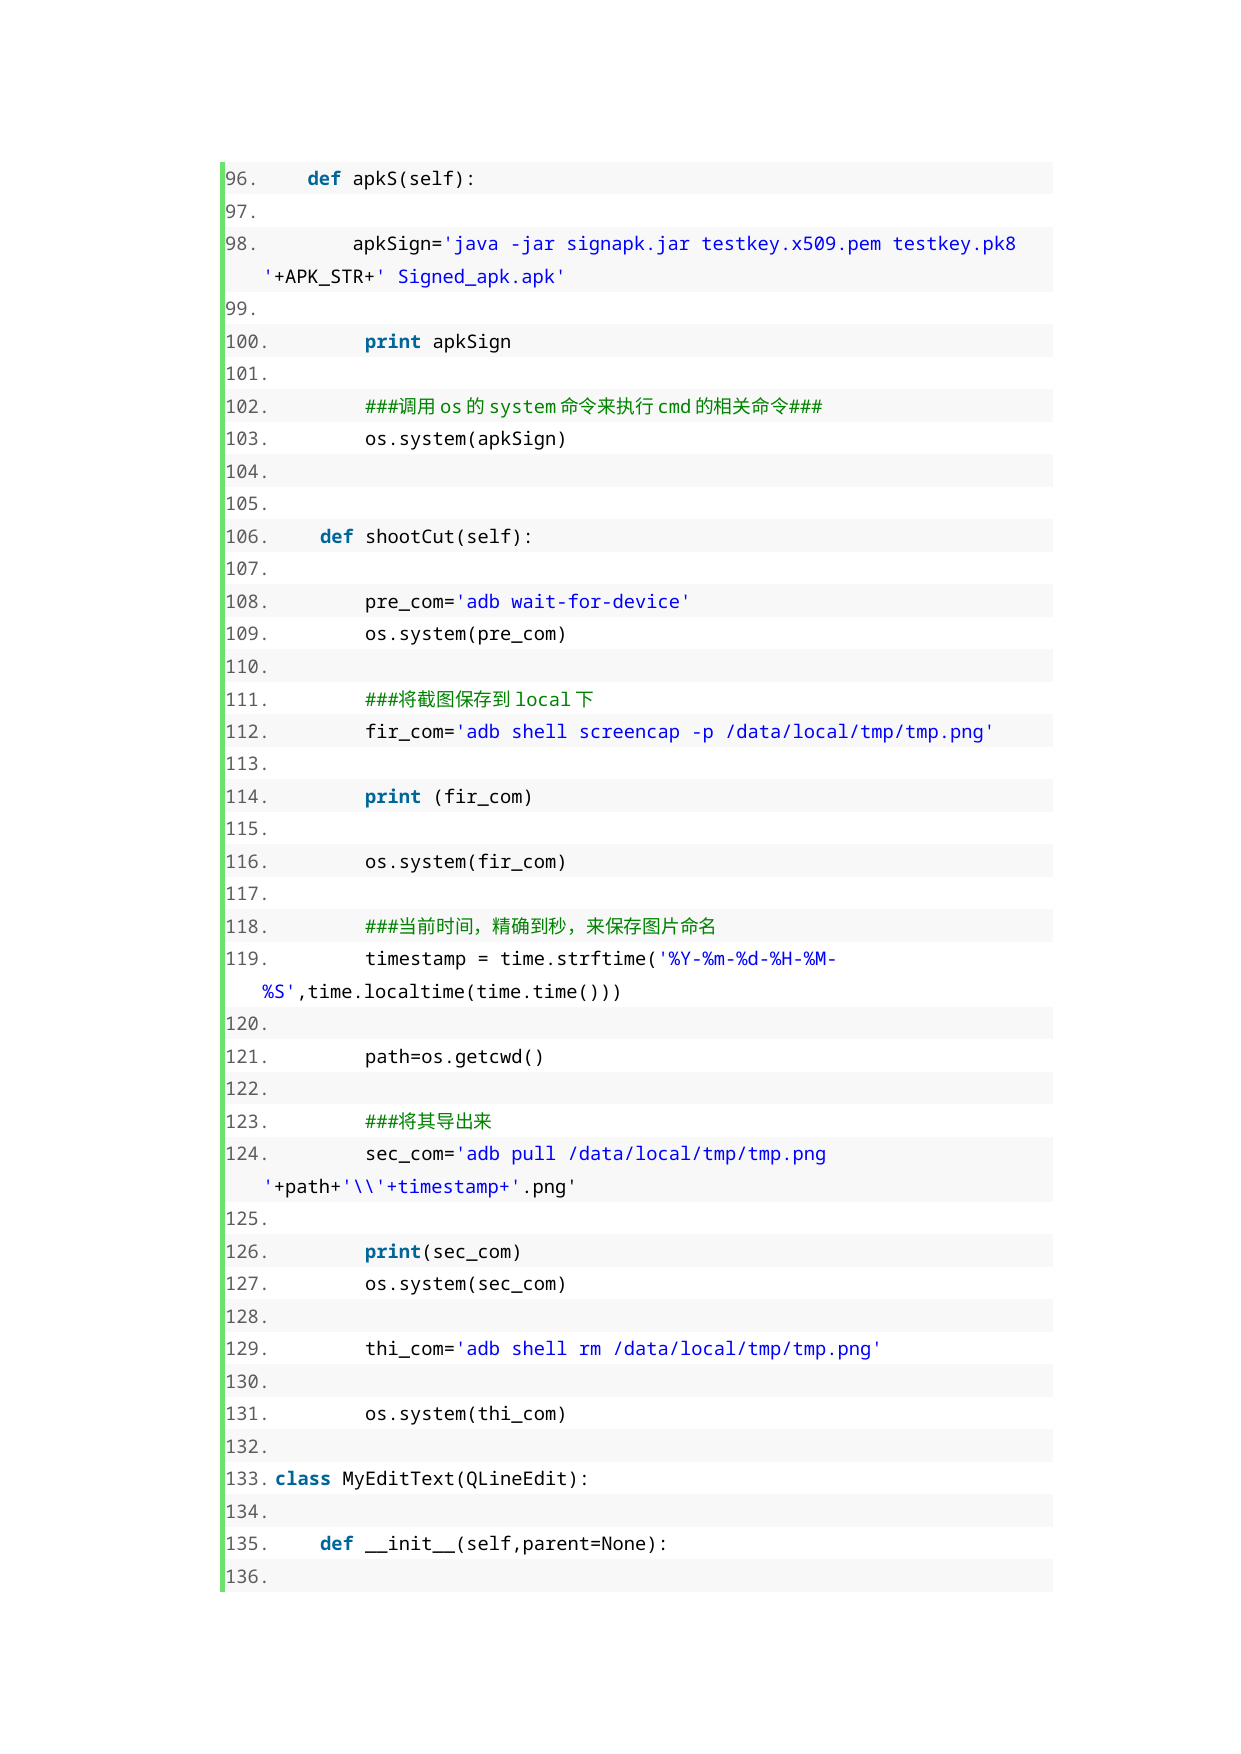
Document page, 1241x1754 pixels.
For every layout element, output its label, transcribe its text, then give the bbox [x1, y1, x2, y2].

list def __init__(self,parent=None): [225, 1527, 1053, 1559]
list ###将截图保存到local下 [225, 682, 1053, 714]
list pre_com='adb wait-for-device' [225, 584, 1053, 617]
list os.system(pre_com) [225, 617, 1053, 649]
list ###调用os的system命令来执行cmd的相关命令### [225, 389, 1053, 422]
list fir_com='adb shell screencap -p /data/local/tmp/tmp.png' [225, 714, 1053, 747]
list sec_com='adb pull /data/local/tmp/tmp.png '+path+'\\'+timestamp+'.png' [225, 1137, 1053, 1202]
list os.system(thi_com) [225, 1397, 1053, 1429]
list class MyEditText(QLineEdit): [225, 1462, 1053, 1494]
list os.system(fir_com) [225, 844, 1053, 877]
list def shootCut(self): [225, 519, 1053, 552]
list print apkSign [225, 324, 1053, 357]
list os.system(sec_com) [225, 1267, 1053, 1299]
list ###将其导出来 [225, 1104, 1053, 1137]
list timestamp = time.strftime('%Y-%m-%d-%H-%M-%S',time.localtime(time.time())) [225, 942, 1053, 1007]
list print (fir_com) [225, 779, 1053, 812]
list def apkS(self): [225, 162, 1053, 194]
list path=os.getcwd() [225, 1039, 1053, 1072]
list print(sec_com) [225, 1234, 1053, 1267]
list os.system(apkSign) [225, 422, 1053, 454]
list ###当前时间，精确到秒，来保存图片命名 [225, 909, 1053, 942]
list thi_com='adb shell rm /data/local/tmp/tmp.png' [225, 1332, 1053, 1364]
list apkSign='java -jar signapk.jar testkey.x509.pem testkey.pk8 '+APK_STR+' Signed_apk.apk' [225, 227, 1053, 292]
